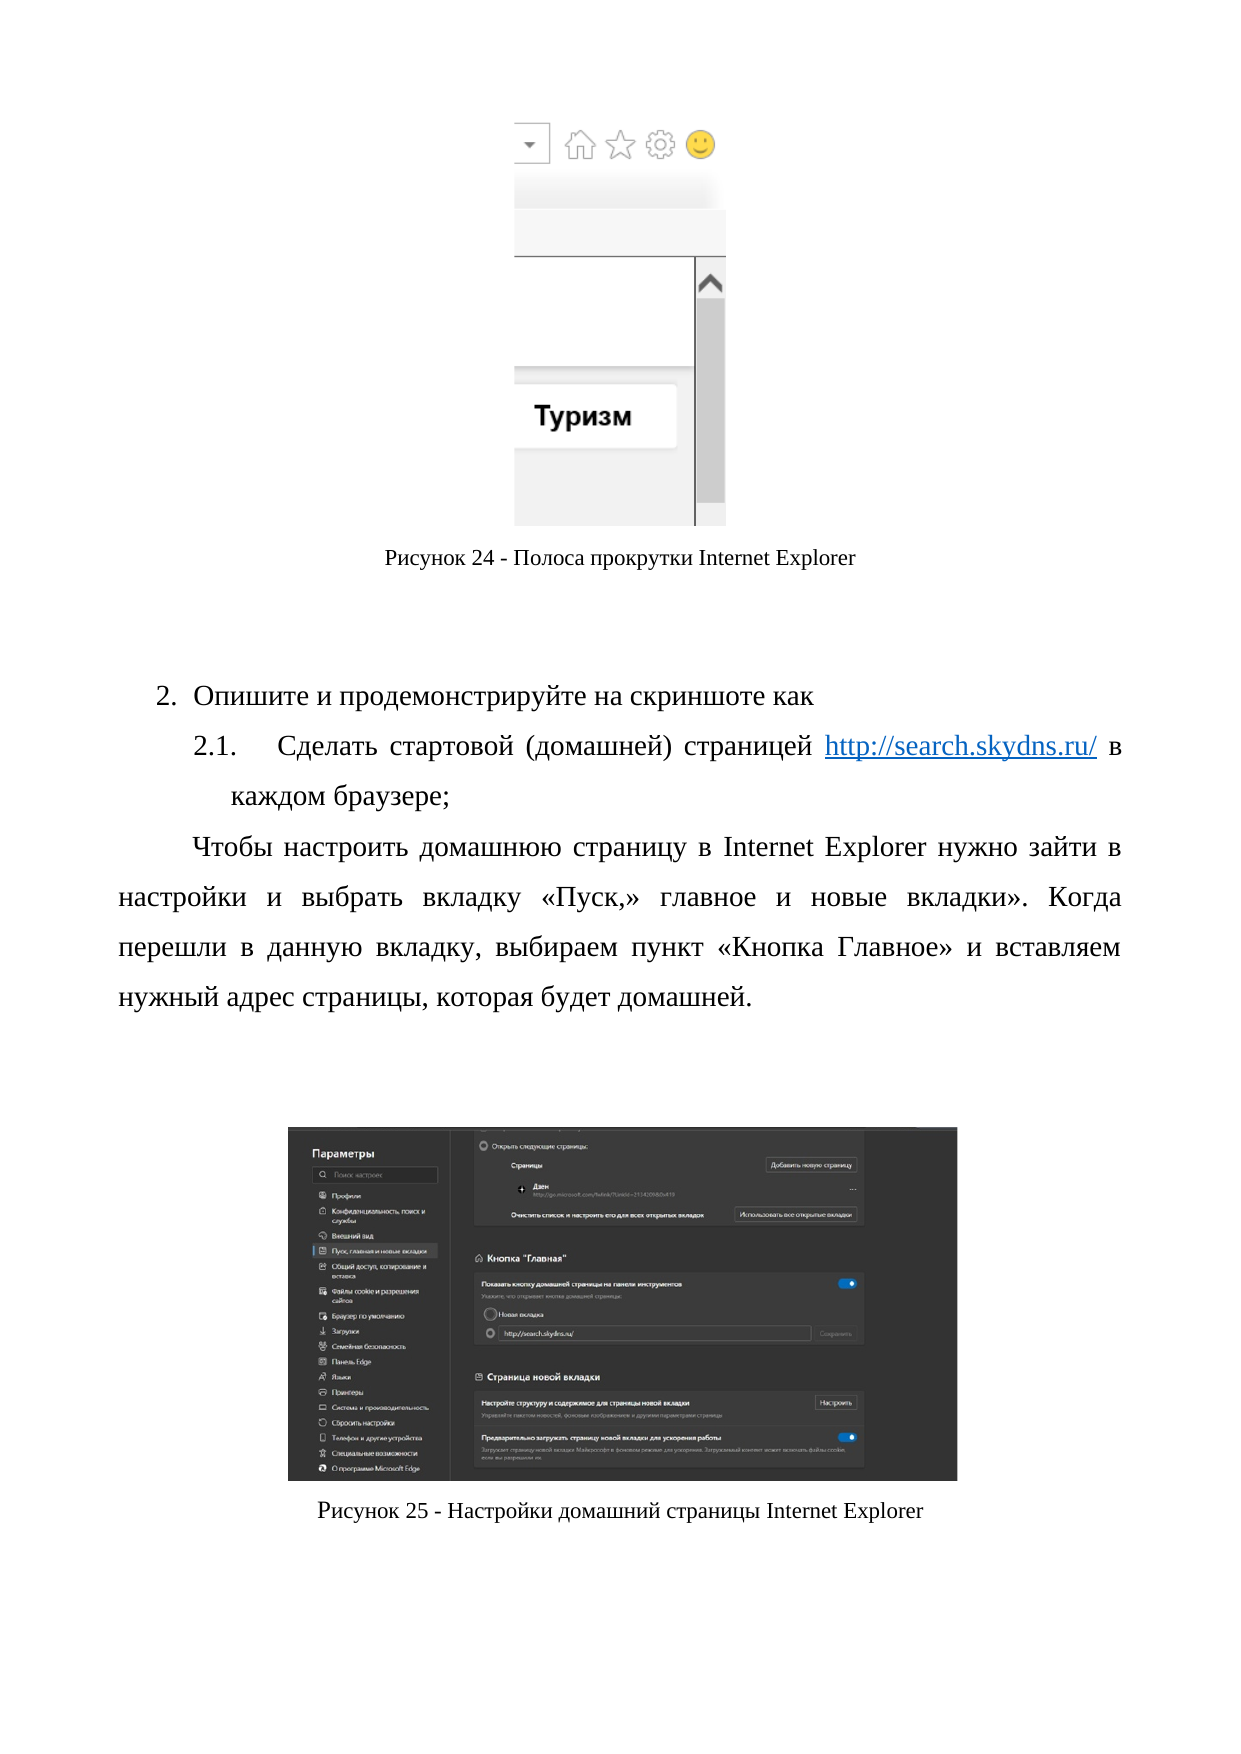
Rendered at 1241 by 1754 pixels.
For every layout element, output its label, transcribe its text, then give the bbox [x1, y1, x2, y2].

list Сделать стартовой (домашней) страницей http://search.skydns.ru/ в каждом браузере; [193, 728, 1122, 812]
text Рисунок 24 - Полоса прокрутки Internet Explorer [118, 544, 1122, 571]
picture [288, 1127, 958, 1481]
list Опишите и продемонстрируйте на скриншоте как [156, 678, 1122, 711]
picture [514, 118, 726, 526]
text Рисунок 25 - Настройки домашний страницы Internet Explorer [118, 1495, 1122, 1523]
text Чтобы настроить домашнюю страницу в Internet Explorer нужно зайти в настройки и выбрать вкладку «Пуск,» главное и новые вкладки». Когда перешли в данную вкладку, выбираем пункт «Кнопка Главное» и вставляем нужный адрес страницы, которая будет домашней. [118, 829, 1122, 1013]
